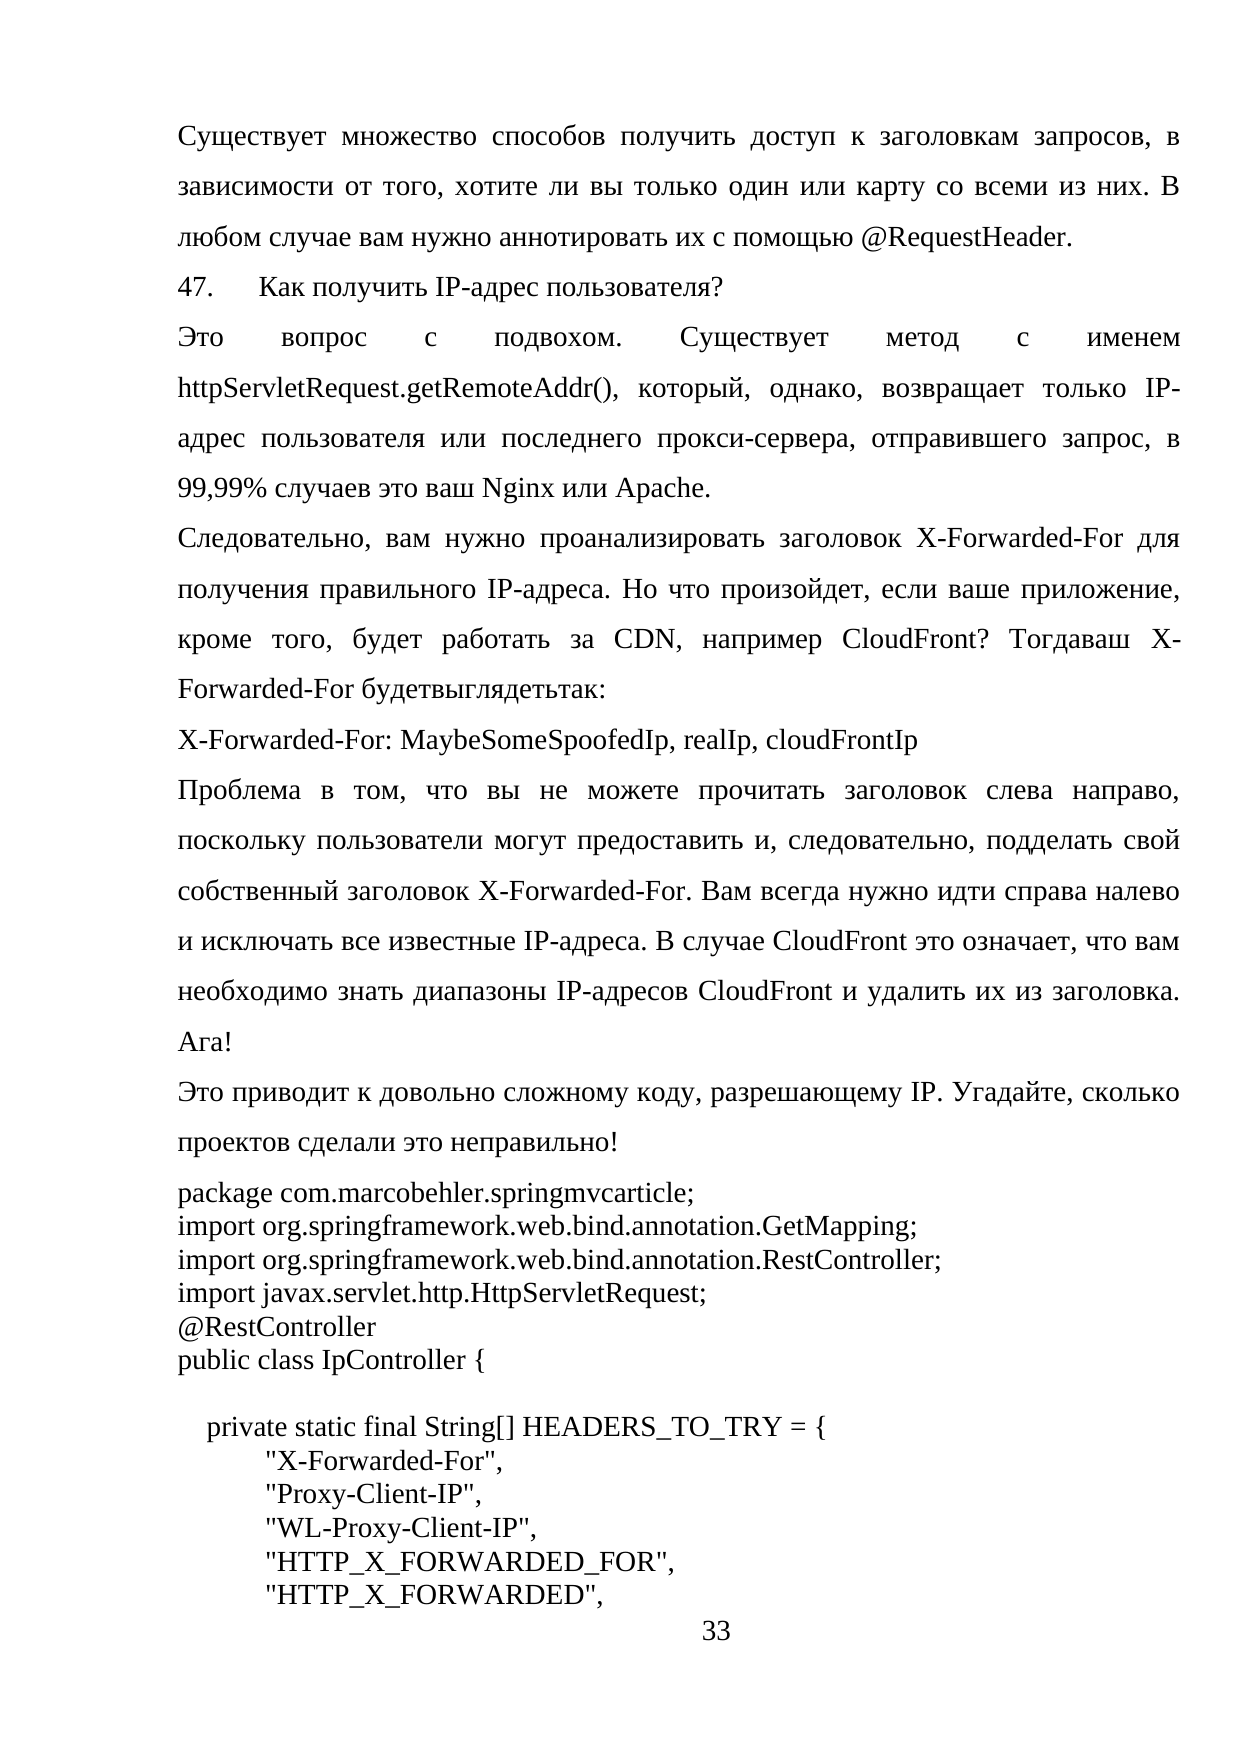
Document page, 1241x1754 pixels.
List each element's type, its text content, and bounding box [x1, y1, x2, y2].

list private static final String[] HEADERS_TO_TRY = { [177, 1409, 1181, 1443]
list Существует множество способов получить доступ к заголовкам запросов, в зависимости от того, хотите ли вы только один или карту со всеми из них. В любом случае вам нужно аннотировать их с помощью @RequestHeader. [177, 118, 1181, 252]
list public class IpController { [177, 1342, 1181, 1376]
list Это вопрос с подвохом. Существует метод с именем httpServletRequest.getRemoteAddr(), который, однако, возвращает только IP-адрес пользователя или последнего прокси-сервера, отправившего запрос, в 99,99% случаев это ваш Nginx или Apache. [177, 319, 1181, 504]
list "HTTP_X_FORWARDED", [177, 1577, 1181, 1611]
list "X-Forwarded-For", [177, 1443, 1181, 1477]
list import org.springframework.web.bind.annotation.GetMapping; [177, 1208, 1181, 1242]
list package com.marcobehler.springmvcarticle; [177, 1175, 1181, 1208]
list Это приводит к довольно сложному коду, разрешающему IP. Угадайте, сколько проектов сделали это неправильно! [177, 1074, 1181, 1158]
list Следовательно, вам нужно проанализировать заголовок X-Forwarded-For для получения правильного IP-адреса. Но что произойдет, если ваше приложение, кроме того, будет работать за CDN, например CloudFront? Тогдаваш X-Forwarded-For будетвыглядетьтак: [177, 521, 1181, 705]
list X-Forwarded-For: MaybeSomeSpoofedIp, realIp, cloudFrontIp [177, 722, 1181, 755]
list Проблема в том, что вы не можете прочитать заголовок слева направо, поскольку пользователи могут предоставить и, следовательно, подделать свой собственный заголовок X-Forwarded-For. Вам всегда нужно идти справа налево и исключать все известные IP-адреса. В случае CloudFront это означает, что вам необходимо знать диапазоны IP-адресов CloudFront и удалить их из заголовка. Ага! [177, 772, 1181, 1057]
list import org.springframework.web.bind.annotation.RestController; [177, 1242, 1181, 1275]
list "HTTP_X_FORWARDED_FOR", [177, 1544, 1181, 1577]
list "Proxy-Client-IP", [177, 1477, 1181, 1510]
list import javax.servlet.http.HttpServletRequest; [177, 1275, 1181, 1309]
list Как получить IP-адрес пользователя? [177, 269, 1181, 303]
list "WL-Proxy-Client-IP", [177, 1510, 1181, 1544]
list @RestController [177, 1309, 1181, 1342]
